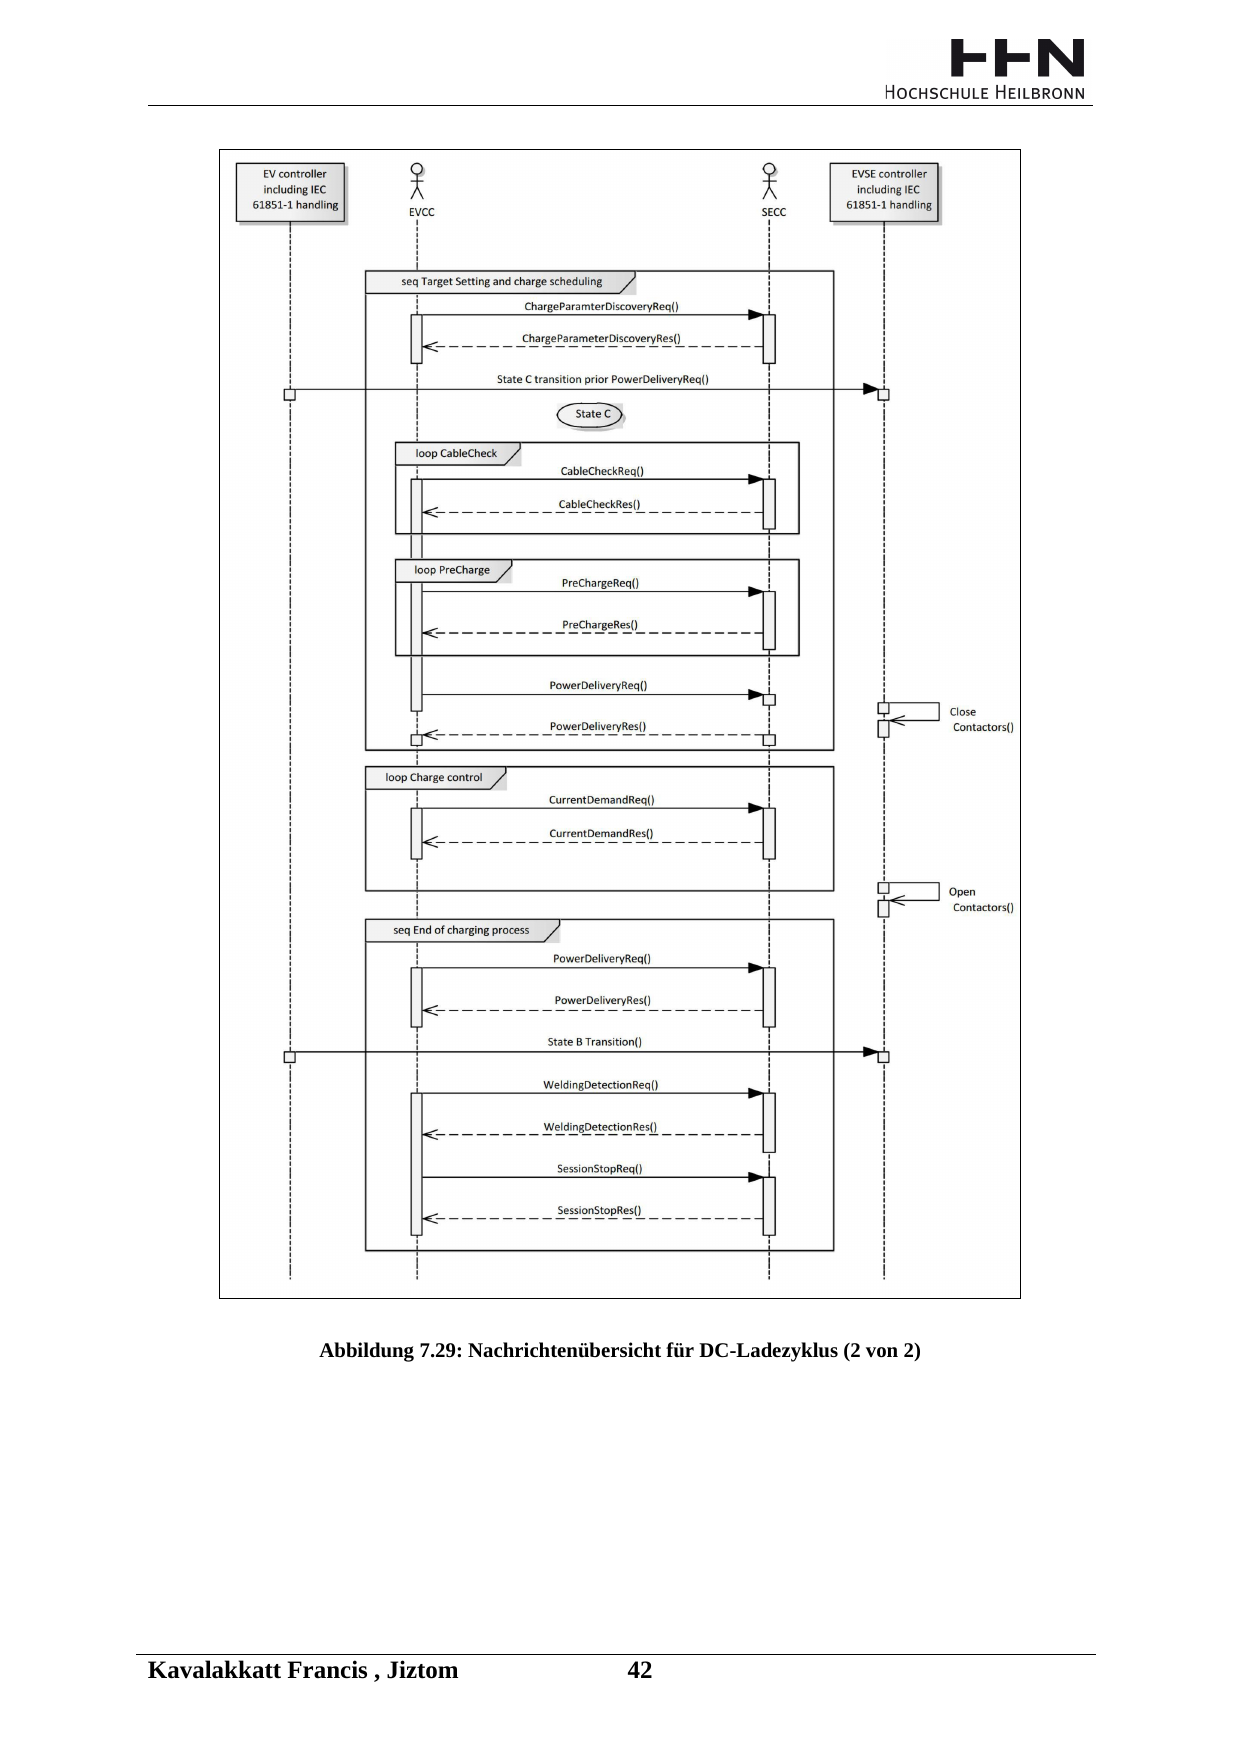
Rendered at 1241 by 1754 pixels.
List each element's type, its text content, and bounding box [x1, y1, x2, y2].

picture [220, 150, 1020, 1298]
picture [885, 39, 1093, 105]
